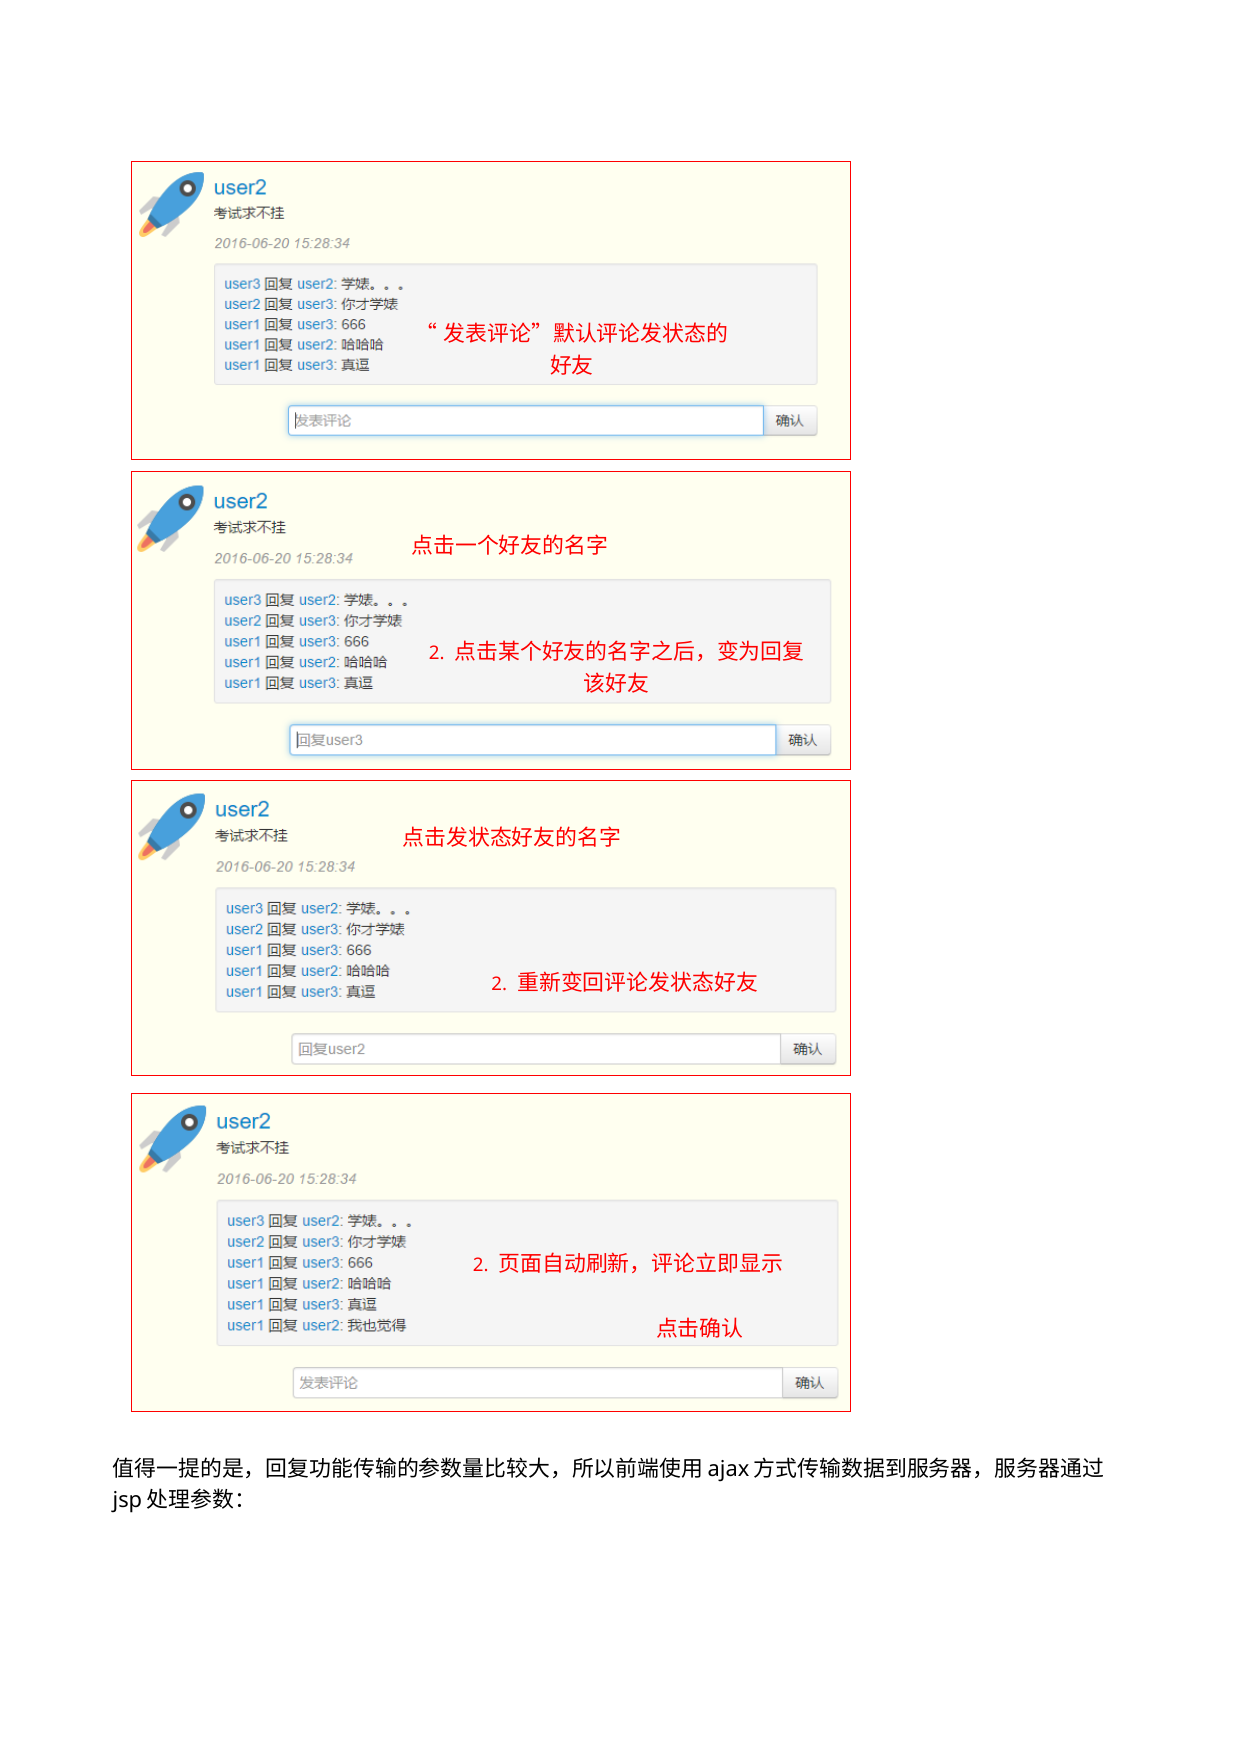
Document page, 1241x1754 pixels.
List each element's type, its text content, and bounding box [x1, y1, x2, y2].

picture [132, 1094, 850, 1411]
picture [132, 781, 850, 1075]
picture [132, 472, 850, 769]
picture [132, 162, 850, 459]
text 值得一提的是，回复功能传输的参数量比较大，所以前端使用ajax方式传输数据到服务器，服务器通过jsp处理参数： [112, 1451, 1128, 1514]
